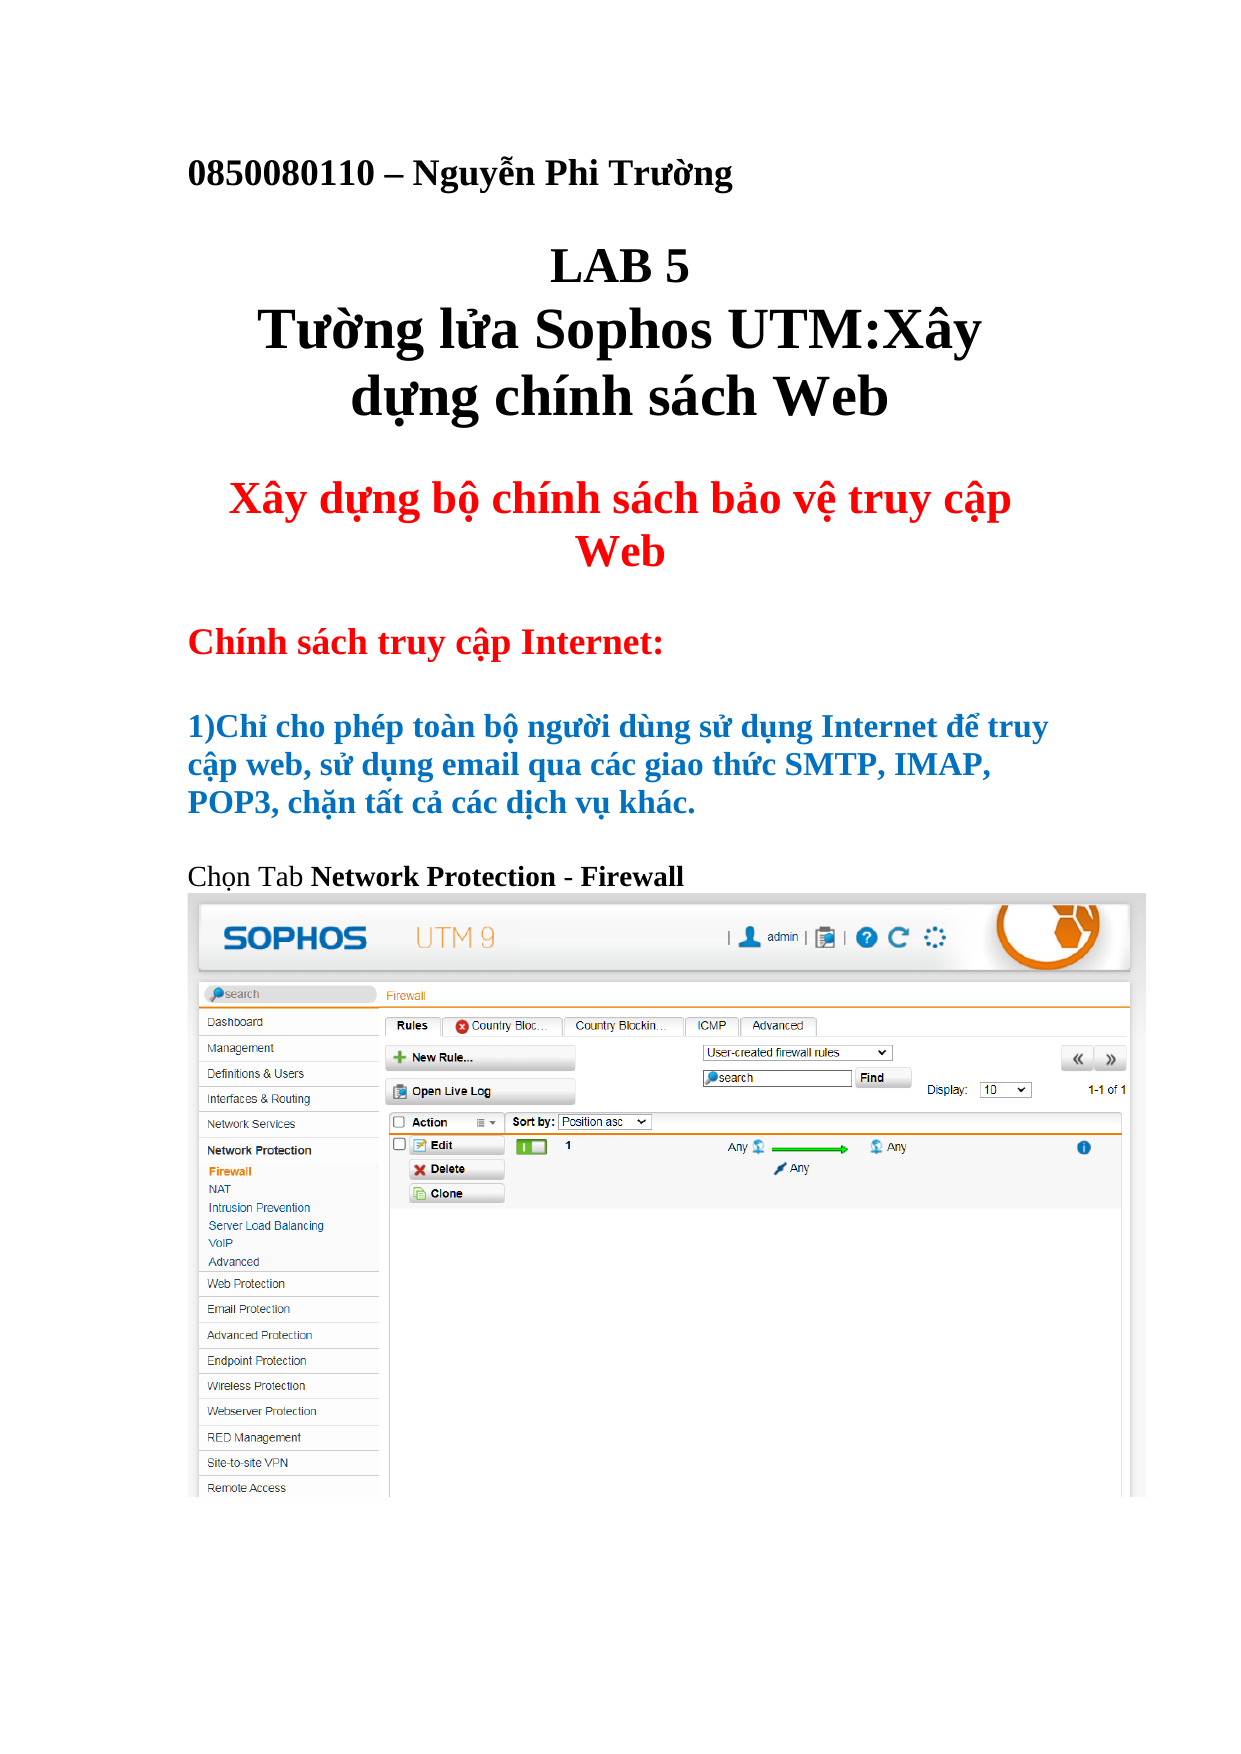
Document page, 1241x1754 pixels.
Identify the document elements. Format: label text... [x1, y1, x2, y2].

text Chính sách truy cập Internet: [187, 619, 1053, 663]
text LAB 5 [187, 236, 1053, 294]
picture [187, 892, 1147, 1497]
text Tường lửa Sophos UTM:Xây dựng chính sách Web [187, 294, 1053, 428]
text 0850080110 – Nguyễn Phi Trường [187, 150, 1053, 193]
text Chọn Tab Network Protection - Firewall [187, 859, 1053, 892]
text Xây dựng bộ chính sách bảo vệ truy cập Web [187, 471, 1053, 576]
text 1)Chỉ cho phép toàn bộ người dùng sử dụng Internet để truy cập web, sử dụng email qua các giao thức SMTP, IMAP, POP3, chặn tất cả các dịch vụ khác. [187, 706, 1053, 821]
